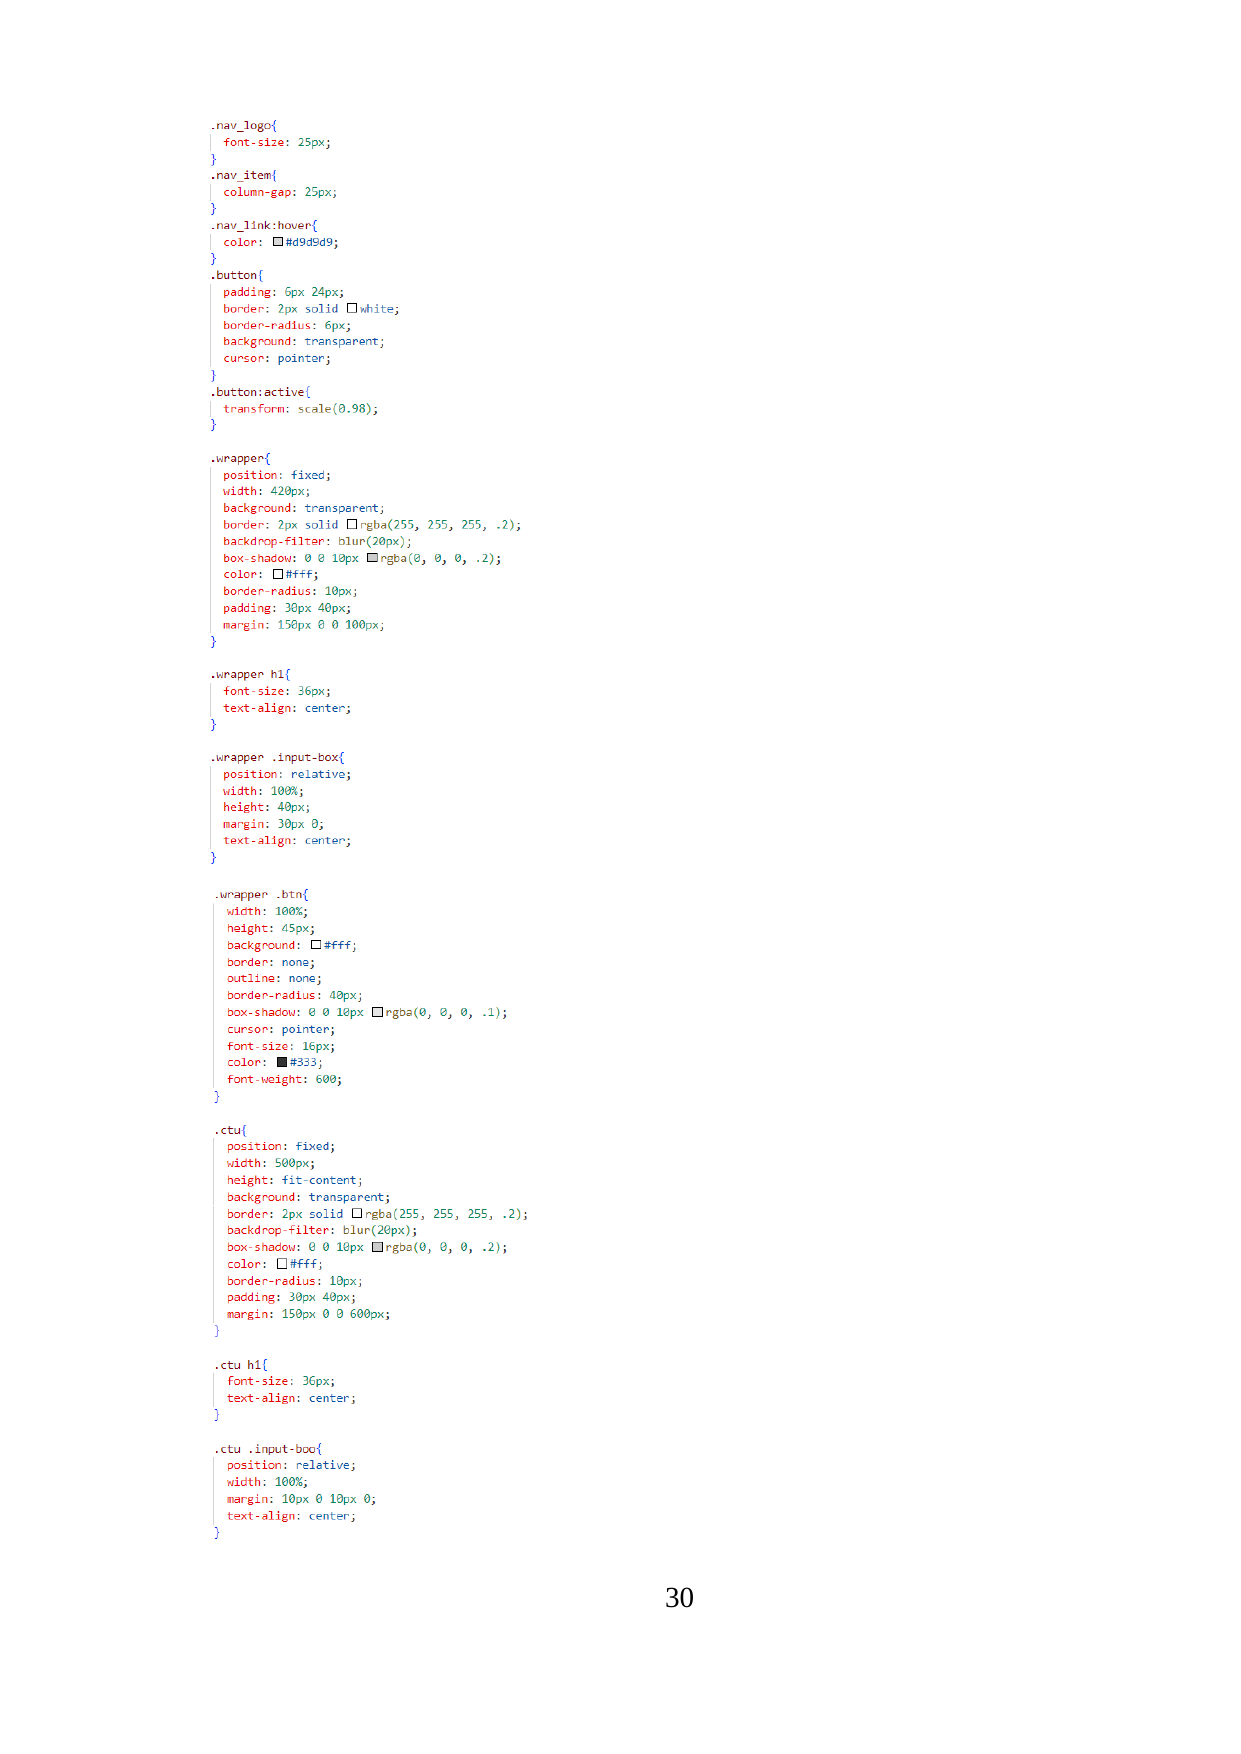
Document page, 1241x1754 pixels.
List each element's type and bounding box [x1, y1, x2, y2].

picture [206, 881, 532, 1542]
picture [206, 118, 527, 865]
